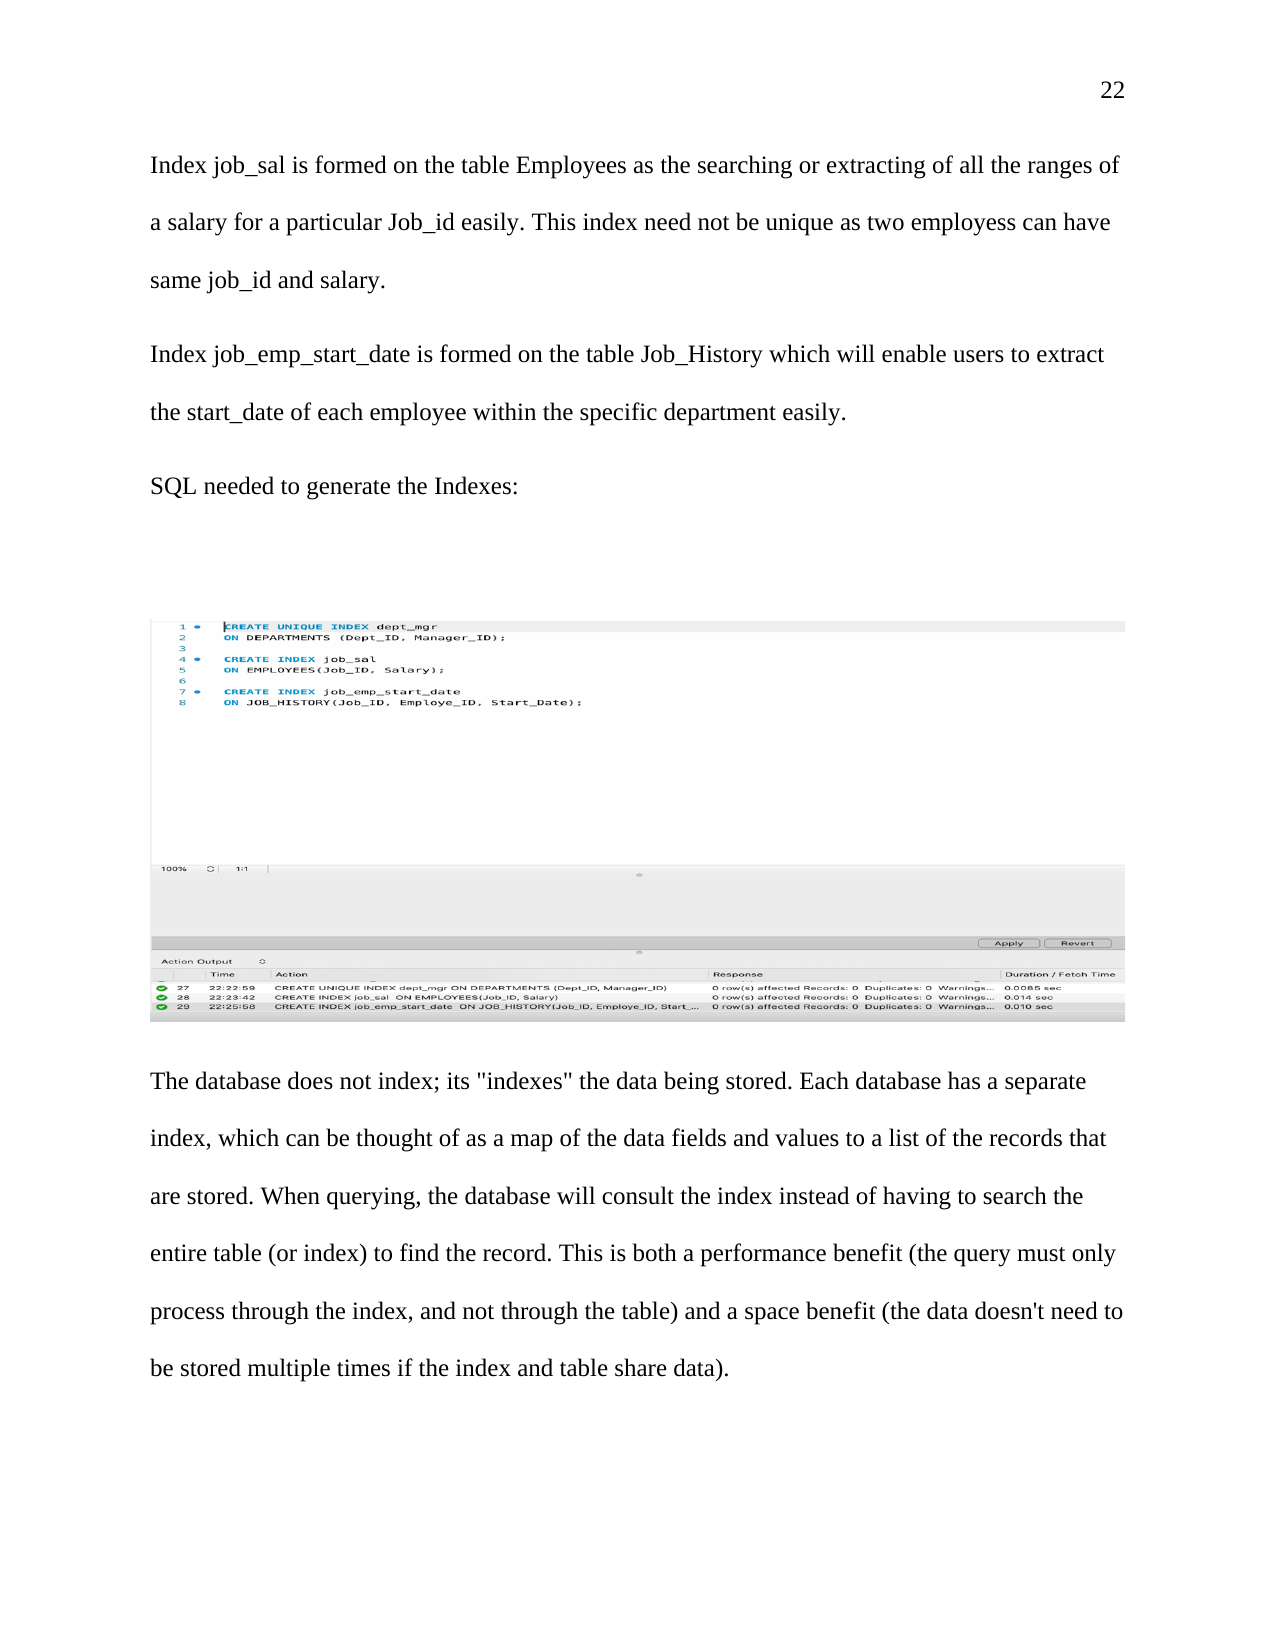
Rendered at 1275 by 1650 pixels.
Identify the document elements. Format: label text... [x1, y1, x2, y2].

text Index job_sal is formed on the table Employees as the searching or extracting of all the ranges of a salary for a particular Job_id easily. This index need not be unique as two employess can have same job_id and salary. [150, 150, 1125, 294]
text Index job_emp_start_date is formed on the table Job_History which will enable users to extract the start_date of each employee within the specific department easily. [150, 339, 1125, 425]
text SQL needed to generate the Indexes: [150, 471, 1125, 499]
text The database does not index; its "indexes" the data being stored. Each database has a separate index, which can be thought of as a map of the data fields and values to a list of the records that are stored. When querying, the database will consult the index instead of having to search the entire table (or index) to find the record. This is both a performance benefit (the query must only process through the index, and not through the table) and a space benefit (the data doesn't need to be stored multiple times if the index and table share data). [150, 1066, 1125, 1382]
picture [150, 619, 1125, 1022]
